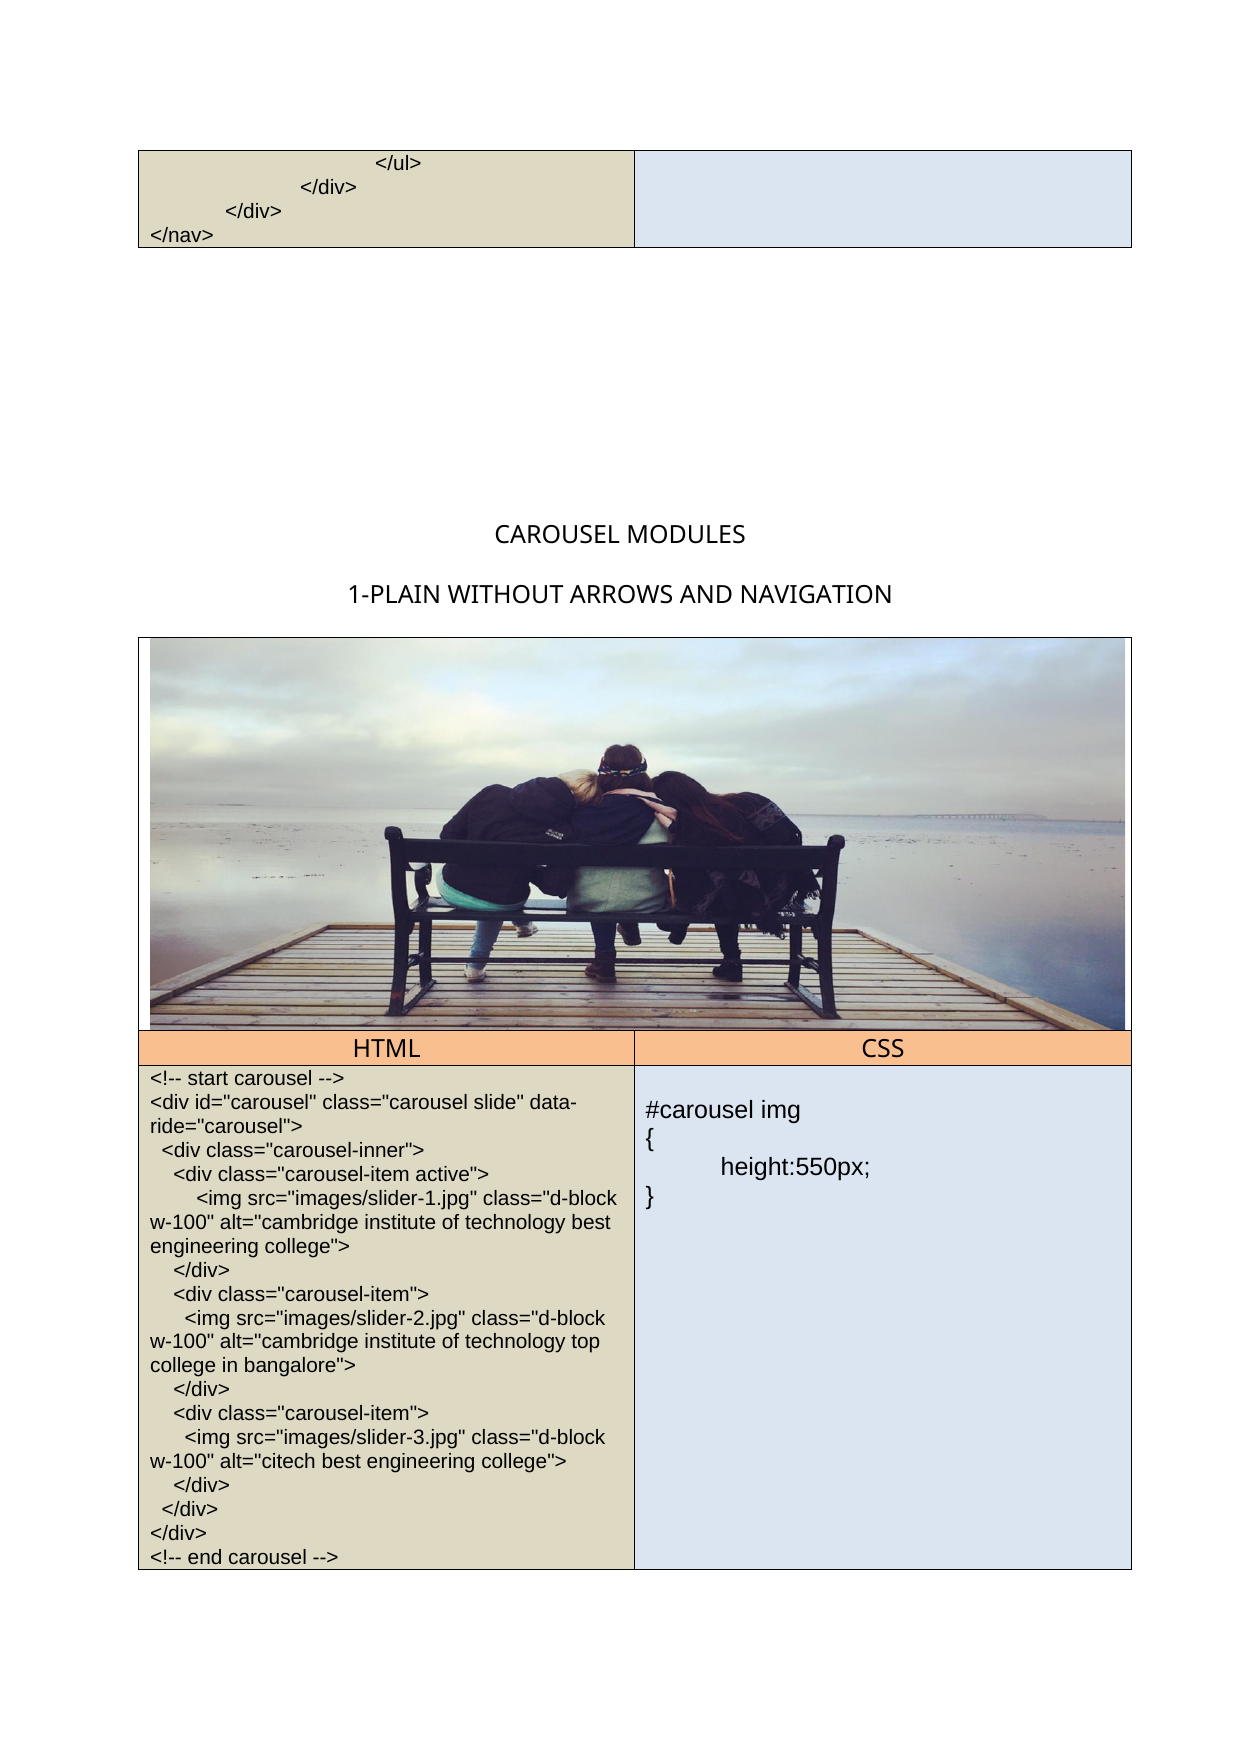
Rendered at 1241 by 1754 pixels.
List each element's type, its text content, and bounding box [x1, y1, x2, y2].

picture [150, 638, 1125, 1030]
table_header [1125, 638, 1131, 1030]
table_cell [635, 151, 1131, 247]
text CAROUSEL MODULES [150, 517, 1090, 551]
table_header [139, 638, 150, 1030]
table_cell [139, 151, 634, 247]
table_cell #carousel img { height:550px; } [635, 1066, 1131, 1569]
table_cell HTML [139, 1031, 634, 1065]
table_cell <!-- start carousel --> <div id="carousel" class="carousel slide" data-ride="carousel"> <div class="carousel-inner"> <div class="carousel-item active"> <img src="images/slider-1.jpg" class="d-block w-100" alt="cambridge institute of technology best engineering college"> </div> <div class="carousel-item"> <img src="images/slider-2.jpg" class="d-block w-100" alt="cambridge institute of technology top college in bangalore"> </div> <div class="carousel-item"> <img src="images/slider-3.jpg" class="d-block w-100" alt="citech best engineering college"> </div> </div> </div> <!-- end carousel --> [139, 1066, 634, 1569]
table_cell CSS [635, 1031, 1131, 1065]
text 1-PLAIN WITHOUT ARROWS AND NAVIGATION [150, 577, 1090, 611]
